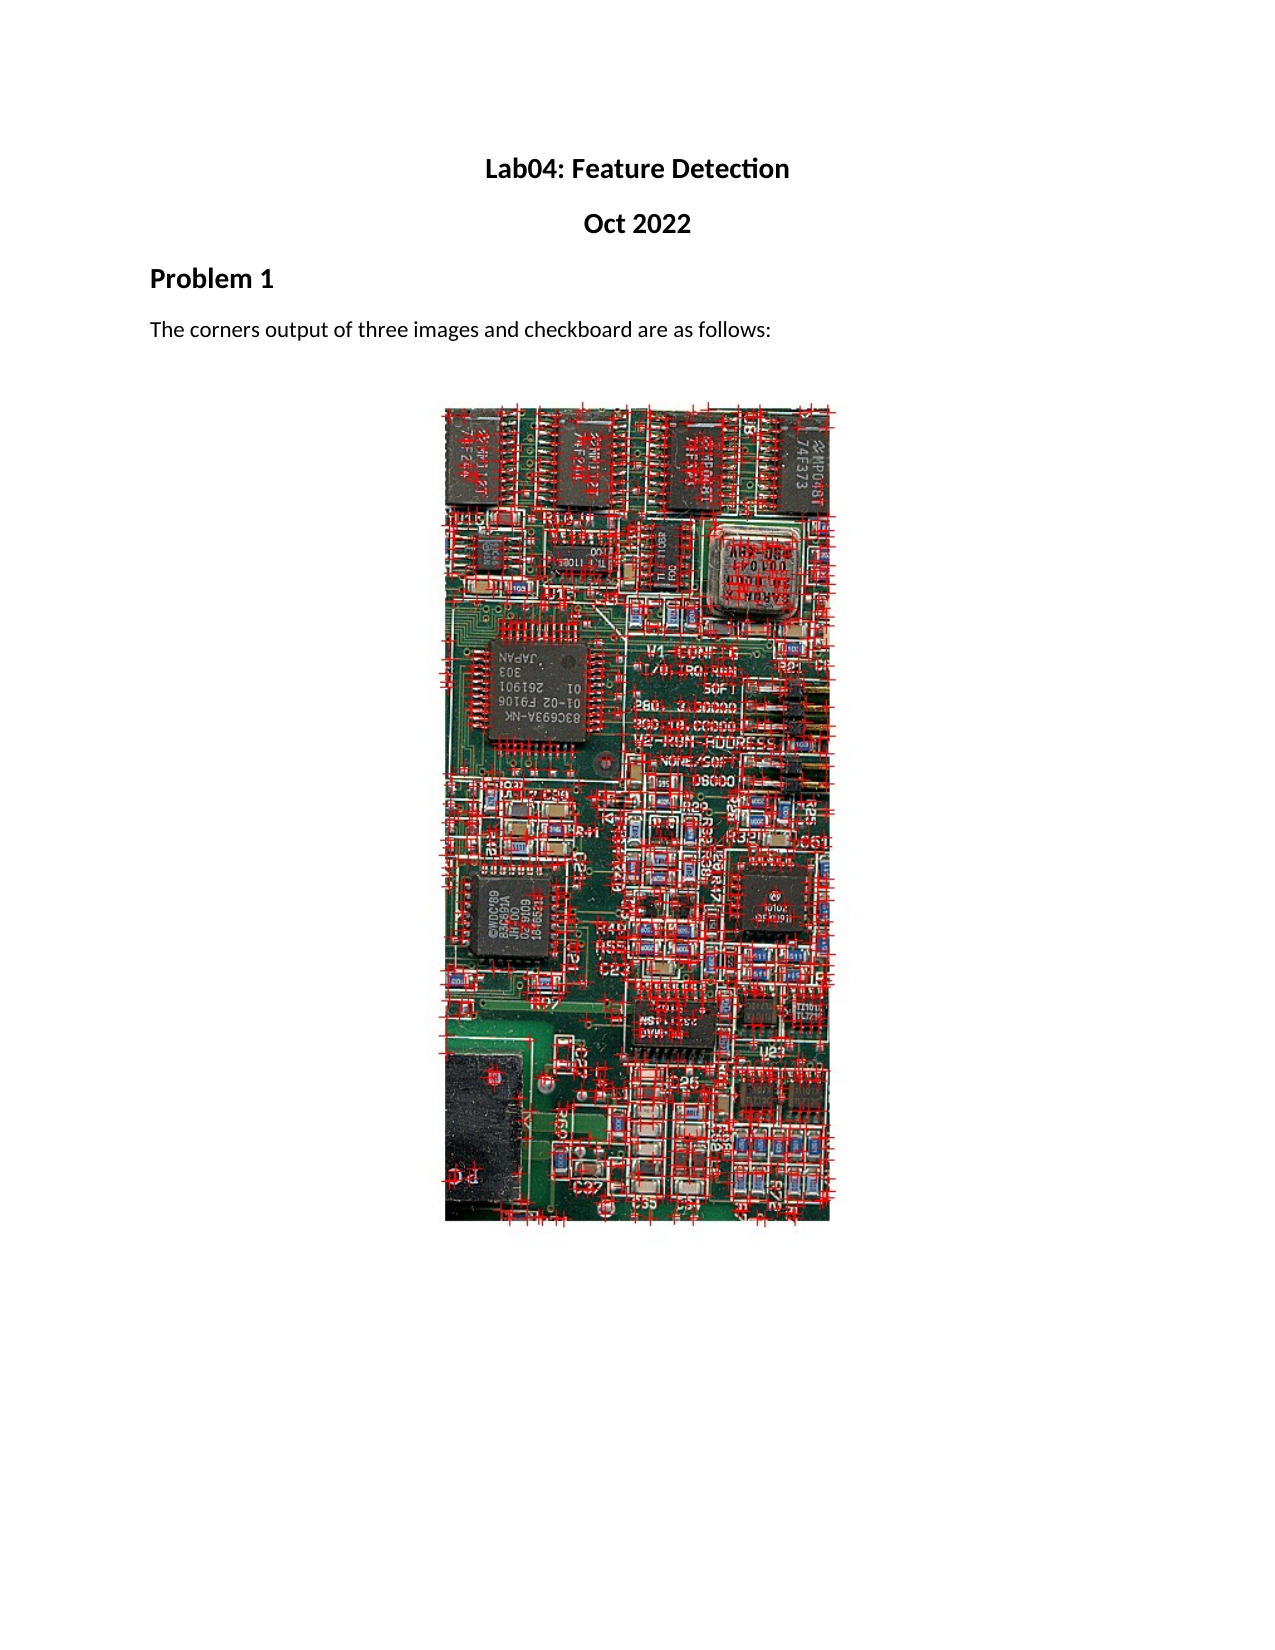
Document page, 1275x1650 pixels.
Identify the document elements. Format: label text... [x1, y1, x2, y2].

text Problem 1 [150, 260, 1125, 296]
text Lab04: Feature Detection [150, 150, 1125, 186]
text Oct 2022 [150, 205, 1125, 241]
text The corners output of three images and checkboard are as follows: [150, 315, 1125, 343]
picture [307, 362, 968, 1344]
